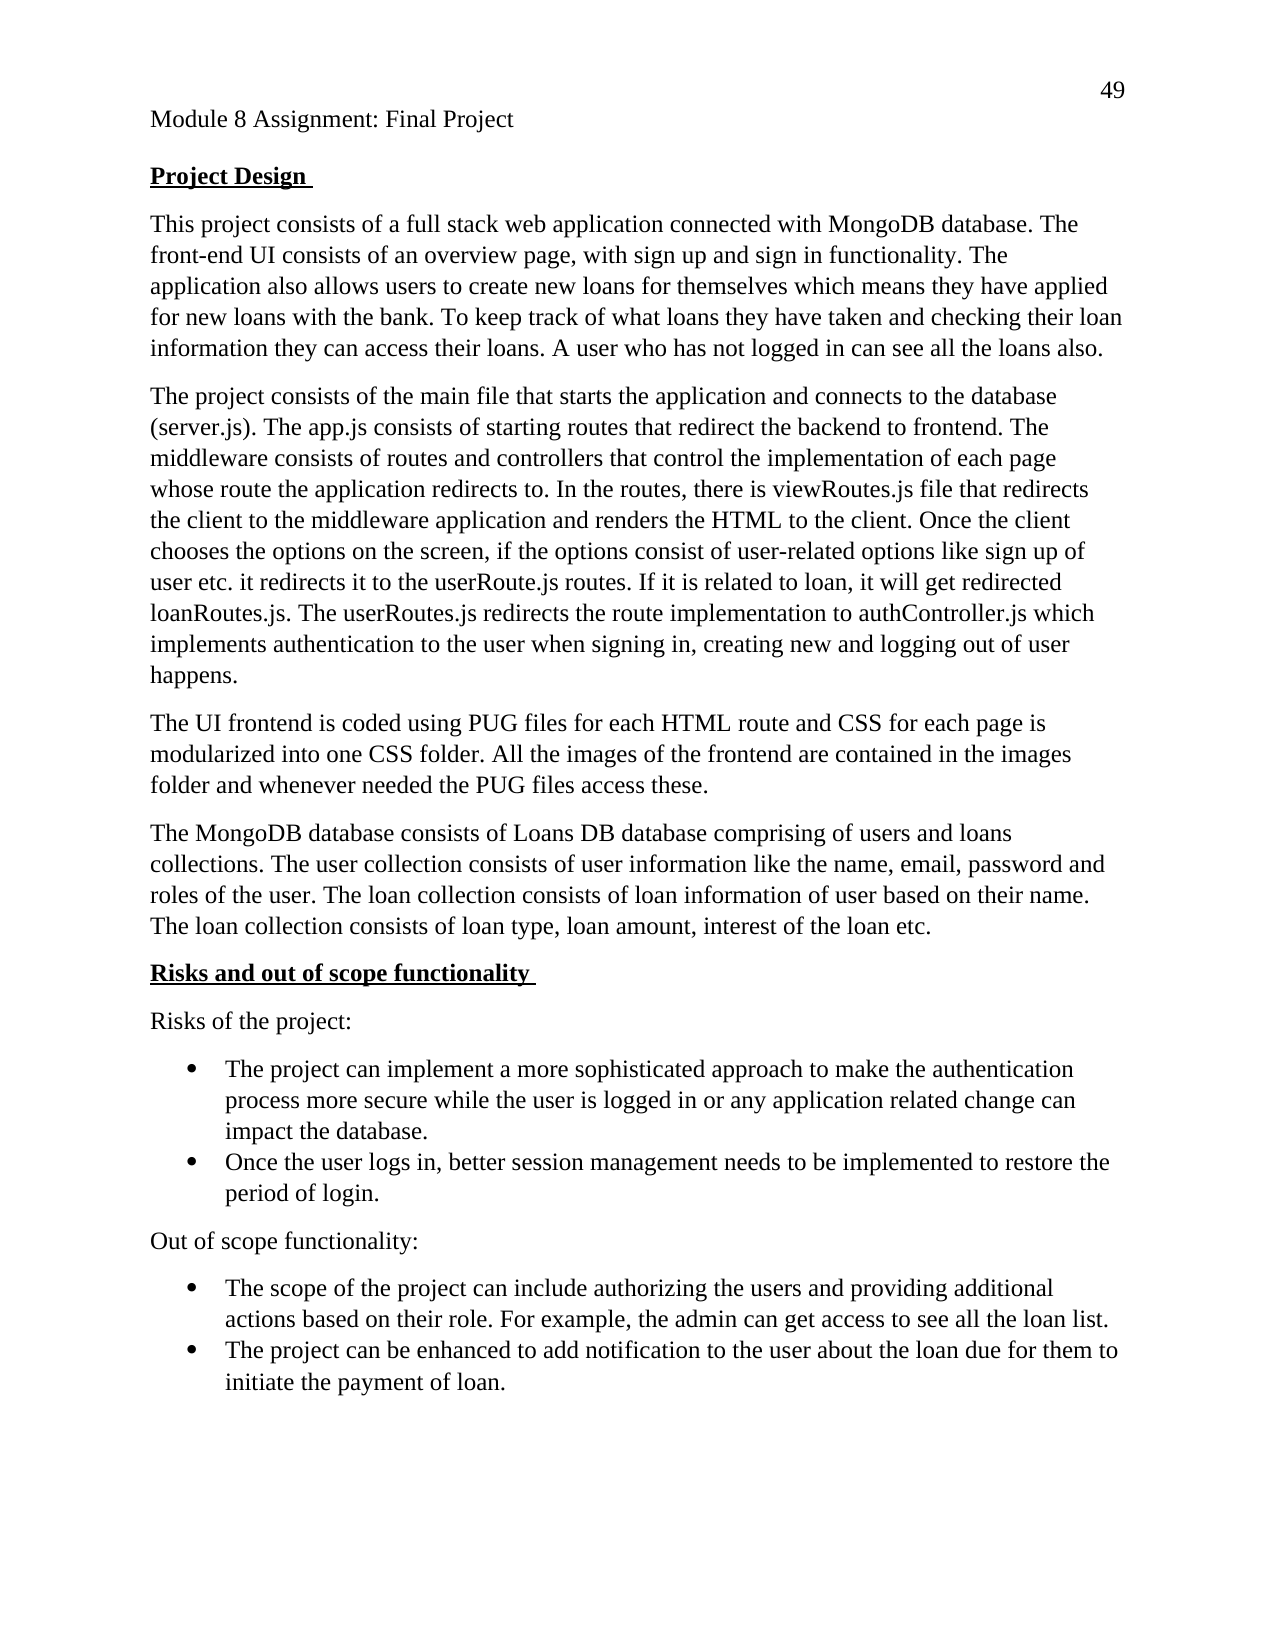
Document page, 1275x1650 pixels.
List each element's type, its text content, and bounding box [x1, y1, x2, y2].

text Risks of the project: [150, 1006, 1125, 1035]
list The project can be enhanced to add notification to the user about the loan due for them to initiate the payment of loan. [187, 1336, 1125, 1395]
list The scope of the project can include authorizing the users and providing additional actions based on their role. For example, the admin can get access to see all the loan list. [187, 1273, 1125, 1333]
list The project can implement a more sophisticated approach to make the authentication process more secure while the user is logged in or any application related change can impact the database. [187, 1054, 1125, 1145]
list Once the user logs in, better session management needs to be implemented to restore the period of login. [187, 1147, 1125, 1207]
text Risks and out of scope functionality [150, 958, 1125, 987]
text This project consists of a full stack web application connected with MongoDB database. The front-end UI consists of an overview page, with sign up and sign in functionality. The application also allows users to create new loans for themselves which means they have applied for new loans with the bank. To keep track of what loans they have taken and checking their loan information they can access their loans. A user who has not logged in can see all the loans also. [150, 209, 1125, 362]
text The UI frontend is coded using PUG files for each HTML route and CSS for each page is modularized into one CSS folder. All the images of the frontend are contained in the images folder and whenever needed the PUG files access these. [150, 708, 1125, 799]
text The MongoDB database consists of Loans DB database comprising of users and loans collections. The user collection consists of user information like the name, email, password and roles of the user. The loan collection consists of loan information of user based on their name. The loan collection consists of loan type, loan amount, interest of the loan etc. [150, 818, 1125, 939]
text Project Design [150, 161, 1125, 190]
text Out of scope functionality: [150, 1226, 1125, 1254]
text The project consists of the main file that starts the application and connects to the database (server.js). The app.js consists of starting routes that redirect the backend to frontend. The middleware consists of routes and controllers that control the implementation of each page whose route the application redirects to. In the routes, there is viewRoutes.js file that redirects the client to the middleware application and renders the HTML to the client. Once the client chooses the options on the screen, if the options consist of user-related options like sign up of user etc. it redirects it to the userRoute.js routes. If it is related to loan, it will get redirected loanRoutes.js. The userRoutes.js redirects the route implementation to authController.js which implements authentication to the user when signing in, creating new and logging out of user happens. [150, 381, 1125, 689]
